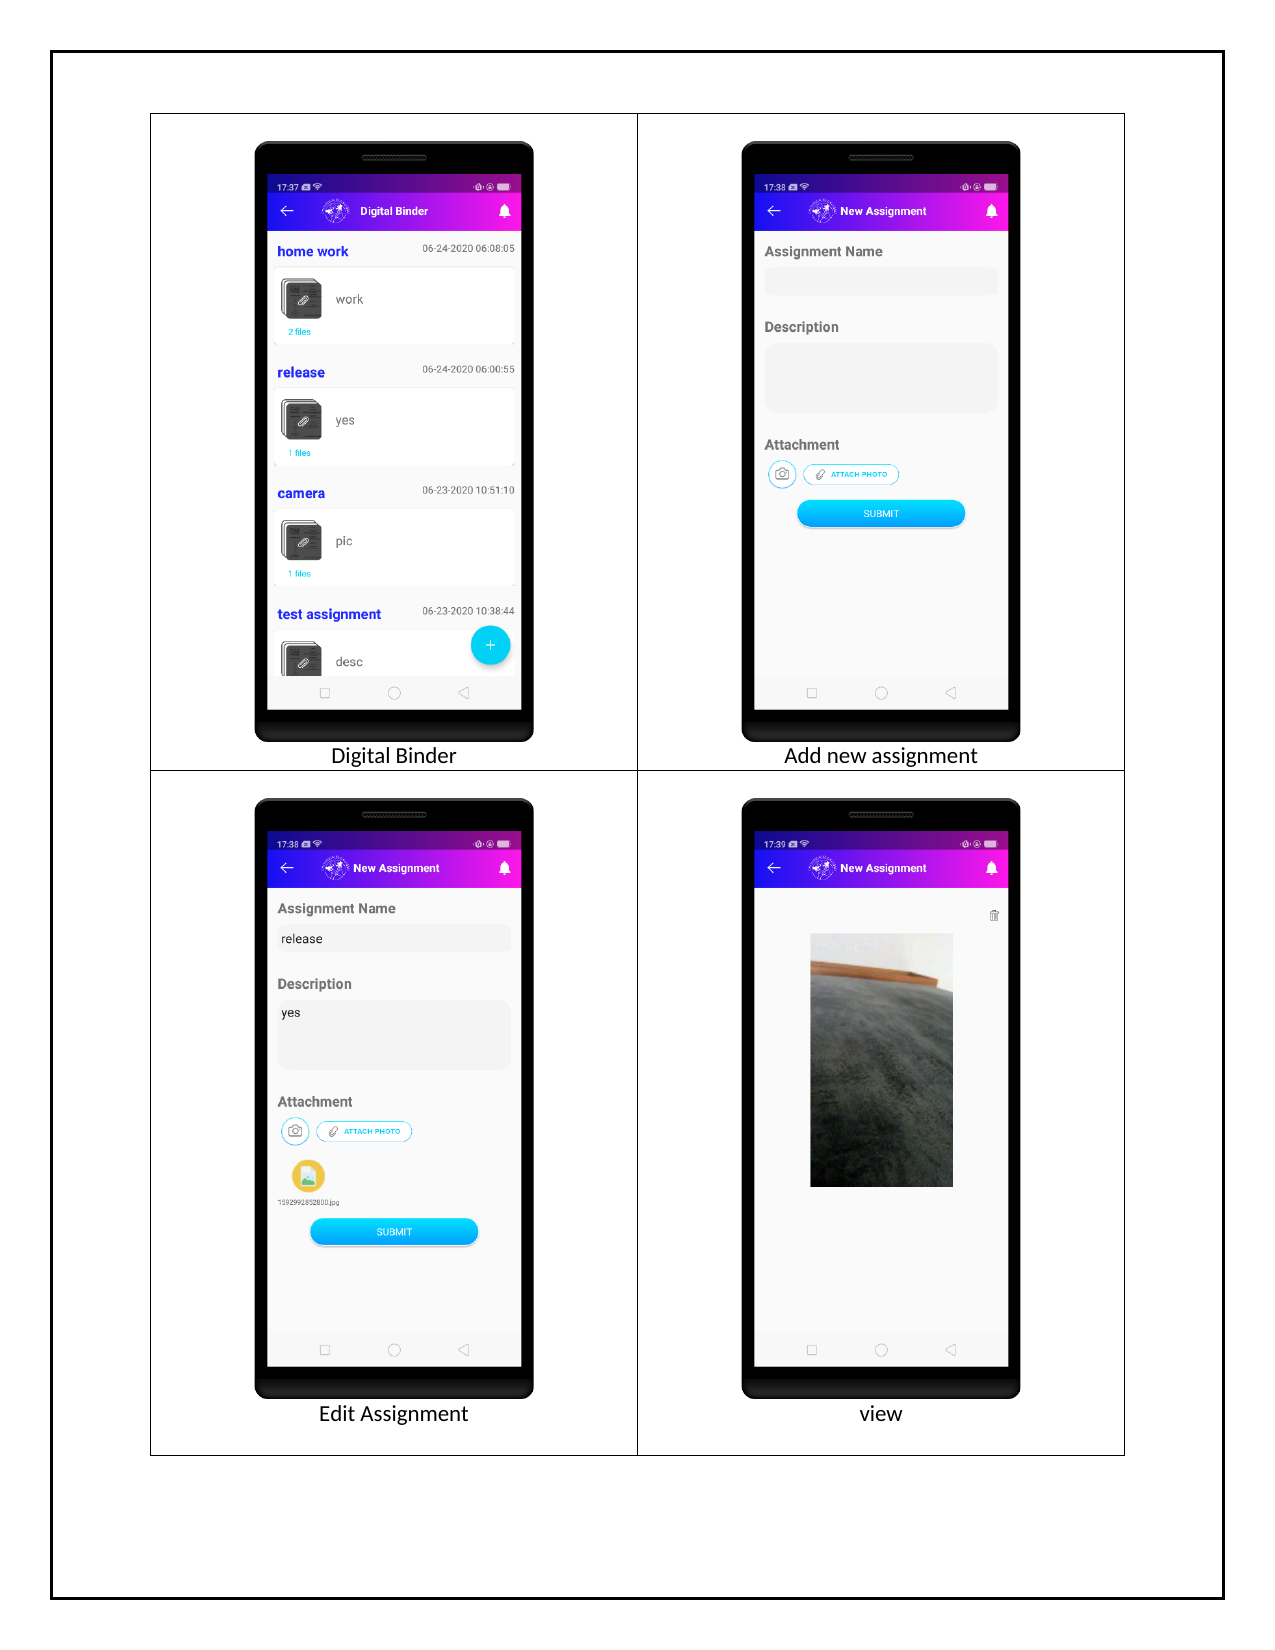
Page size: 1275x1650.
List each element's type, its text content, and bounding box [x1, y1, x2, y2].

table_cell view [638, 771, 1124, 1455]
picture [254, 141, 534, 742]
picture [741, 141, 1021, 742]
table_cell Edit Assignment [151, 771, 637, 1455]
picture [254, 798, 534, 1399]
table_header Add new assignment [638, 114, 1124, 769]
table_header Digital Binder [151, 114, 637, 769]
picture [741, 798, 1021, 1399]
